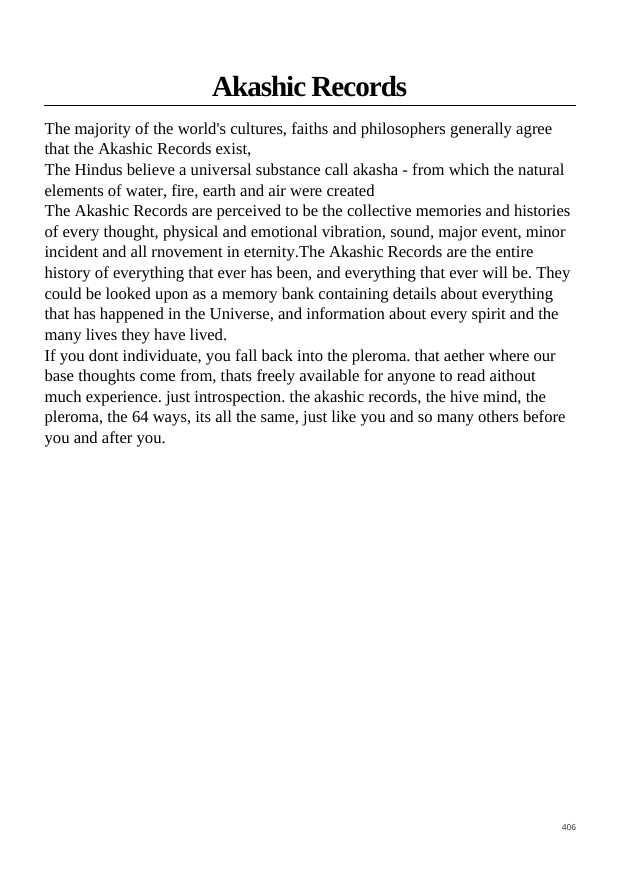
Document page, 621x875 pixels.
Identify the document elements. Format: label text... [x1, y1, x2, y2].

text The Akashic Records are perceived to be the collective memories and histories of every thought, physical and emotional vibration, sound, major event, minor incident and all rnovement in eternity.The Akashic Records are the entire history of everything that ever has been, and everything that ever will be. They could be looked upon as a memory bank containing details about everything that has happened in the Universe, and information about every spirit and the many lives they have lived. [44, 201, 576, 344]
text If you dont individuate, you fall back into the pleroma. that aether where our base thoughts come from, thats freely available for anyone to read aithout much experience. just introspection. the akashic records, the hive mind, the pleroma, the 64 ways, its all the same, just like you and so many others before you and after you. [44, 345, 576, 447]
subtitle Akashic Records [44, 69, 576, 105]
text The majority of the world's cultures, faiths and philosophers generally agree that the Akashic Records exist, [44, 118, 576, 158]
text The Hindus believe a universal substance call akasha - from which the natural elements of water, fire, earth and air were created [44, 160, 576, 199]
